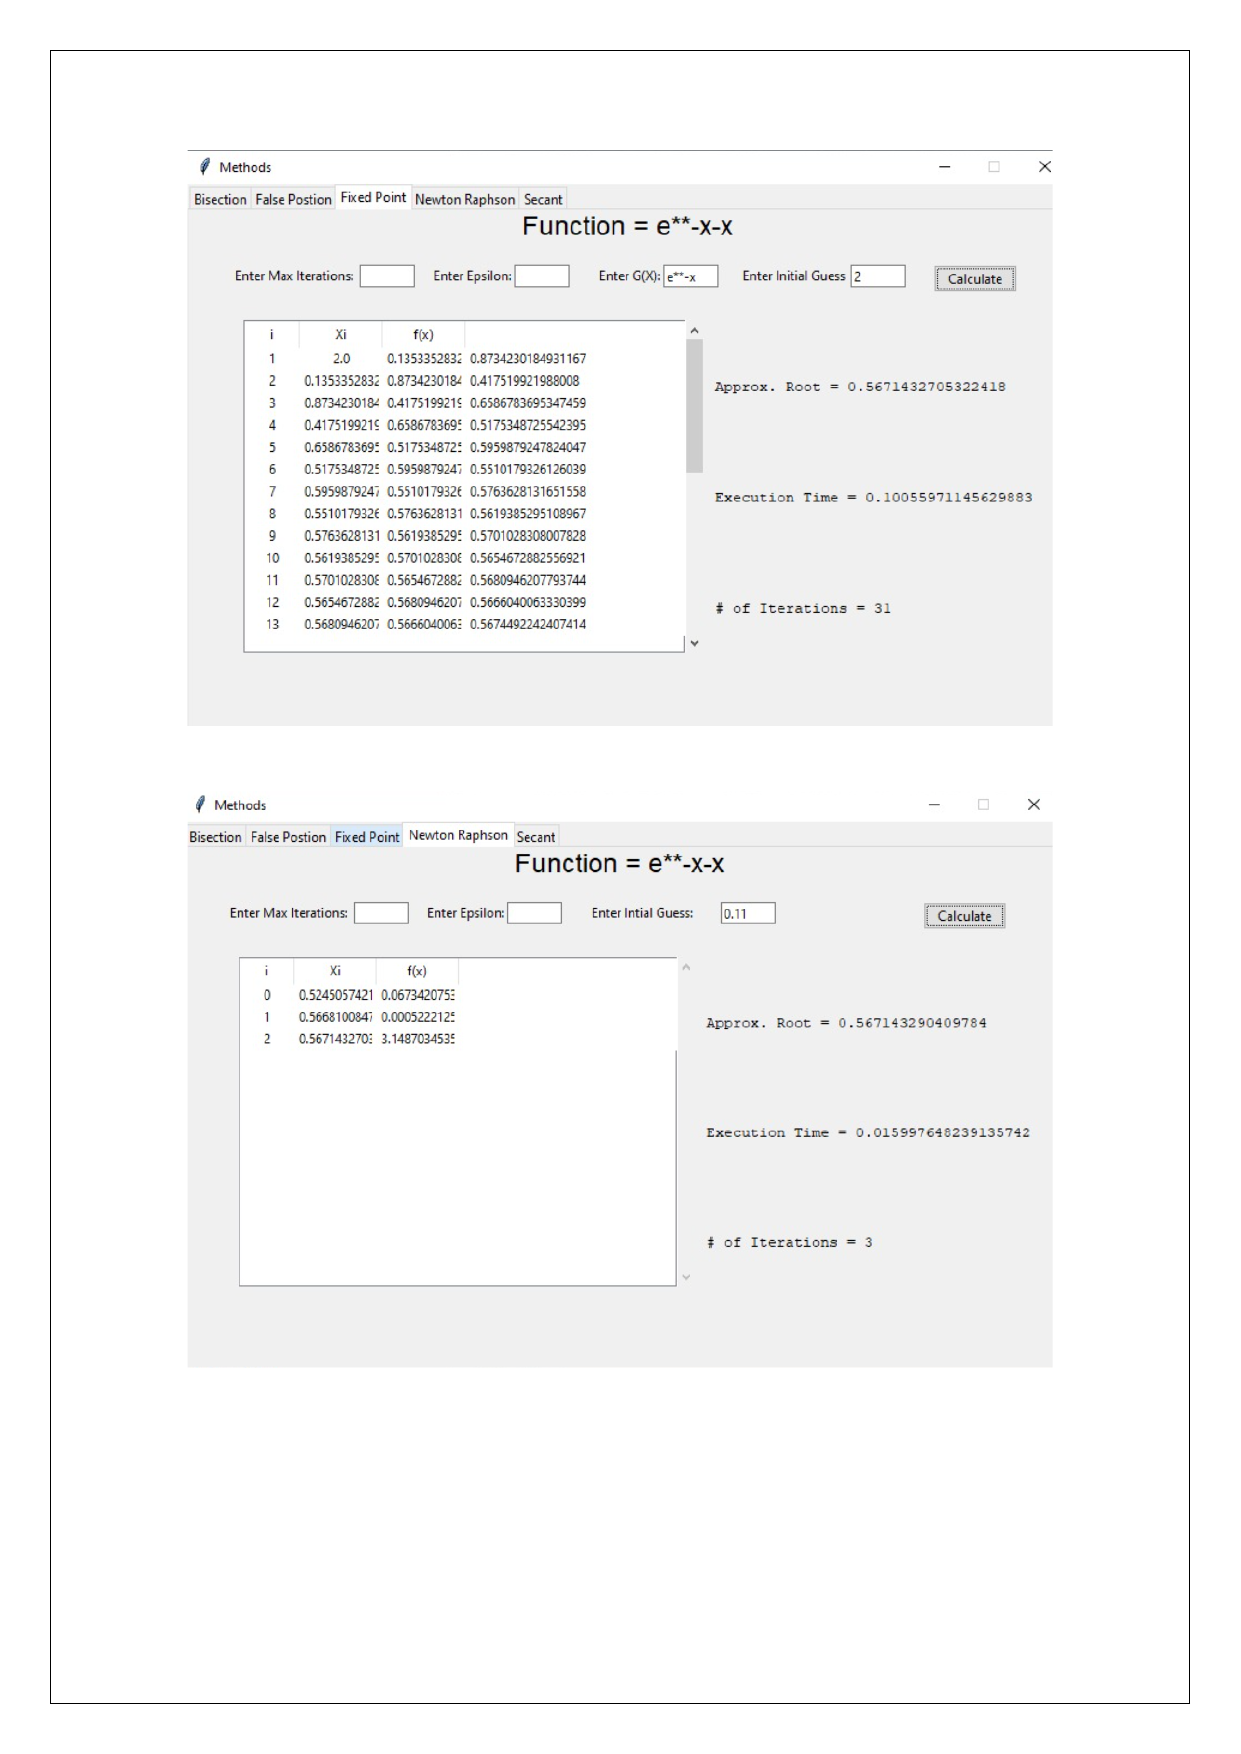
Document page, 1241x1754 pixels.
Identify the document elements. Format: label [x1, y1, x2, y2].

picture [187, 150, 1053, 726]
picture [187, 791, 1053, 1368]
